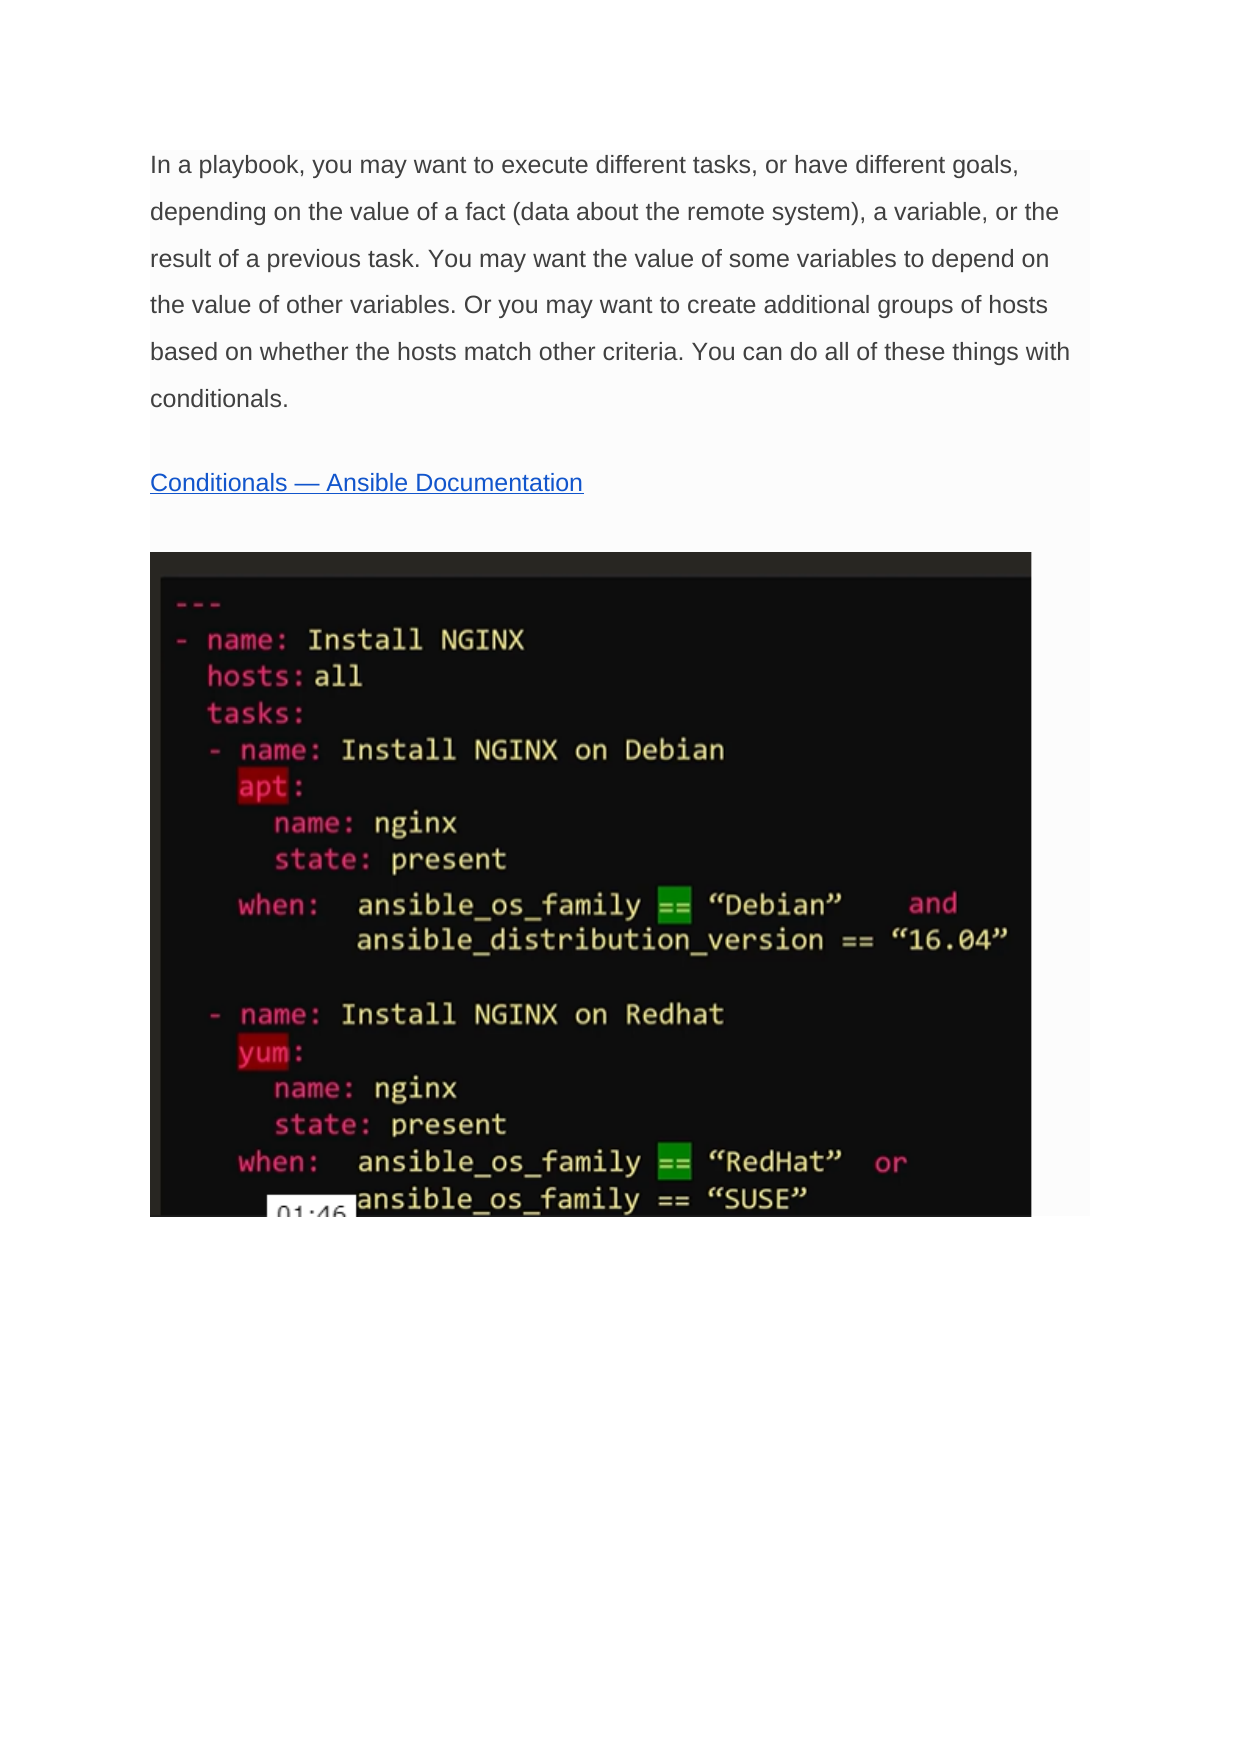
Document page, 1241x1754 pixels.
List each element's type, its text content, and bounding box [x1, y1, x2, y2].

text In a playbook, you may want to execute different tasks, or have different goals, depending on the value of a fact (data about the remote system), a variable, or the result of a previous task. You may want the value of some variables to depend on the value of other variables. Or you may want to create additional groups of hosts based on whether the hosts match other criteria. You can do all of these things with conditionals. [150, 150, 1090, 413]
text Conditionals — Ansible Documentation [150, 468, 1090, 497]
picture [150, 552, 1032, 1217]
